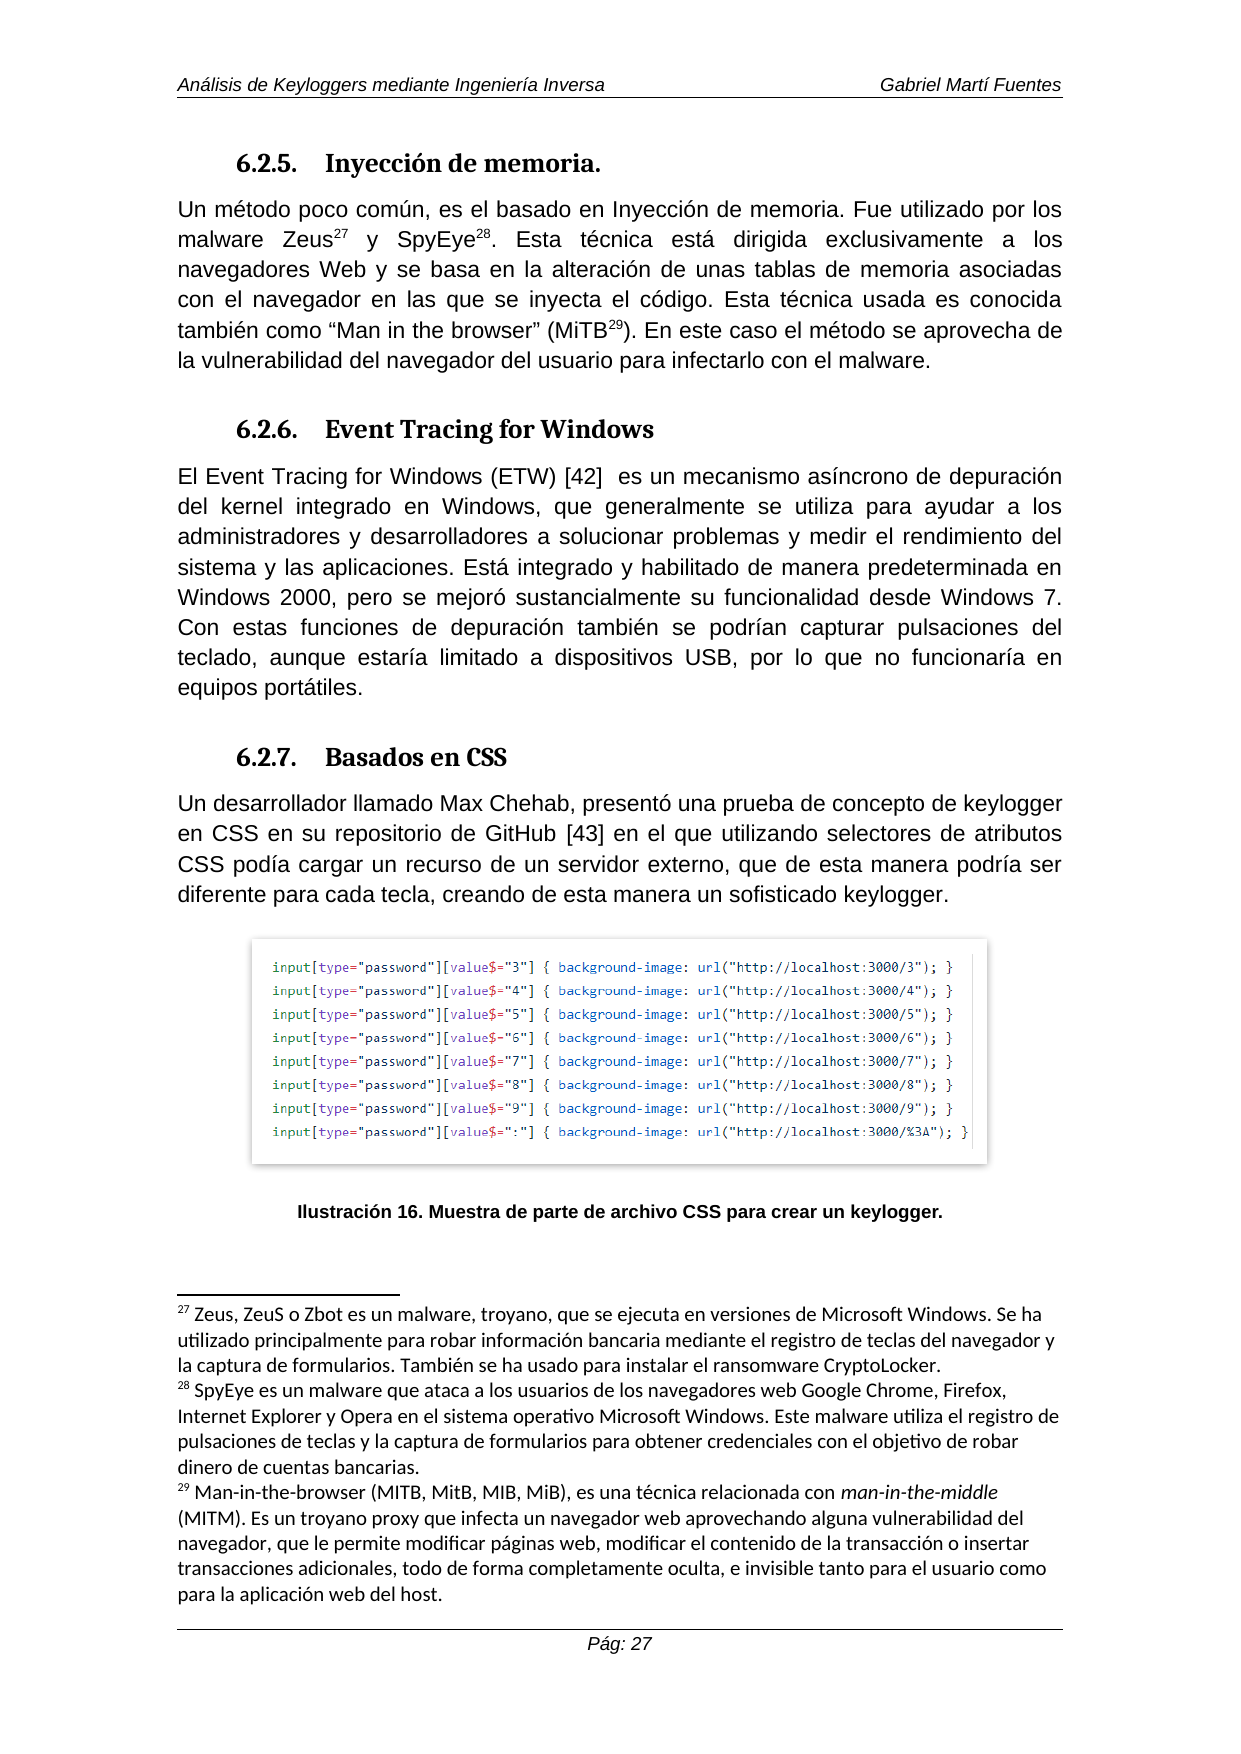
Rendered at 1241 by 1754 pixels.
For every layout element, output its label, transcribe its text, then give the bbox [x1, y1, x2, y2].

picture [267, 954, 973, 1149]
text El Event Tracing for Windows (ETW) es un mecanismo asíncrono de depuración del kernel integrado en Windows, que generalmente se utiliza para ayudar a los administradores y desarrolladores a solucionar problemas y medir el rendimiento del sistema y las aplicaciones. Está integrado y habilitado de manera predeterminada en Windows 2000, pero se mejoró sustancialmente su funcionalidad desde Windows 7. Con estas funciones de depuración también se podrían capturar pulsaciones del teclado, aunque estaría limitado a dispositivos USB, por lo que no funcionaría en equipos portátiles. [177, 463, 1063, 701]
text Un método poco común, es el basado en Inyección de memoria. Fue utilizado por los malware Zeus y SpyEye. Esta técnica está dirigida exclusivamente a los navegadores Web y se basa en la alteración de unas tablas de memoria asociadas con el navegador en las que se inyecta el código. Esta técnica usada es conocida también como “Man in the browser” (MiTB). En este caso el método se aprovecha de la vulnerabilidad del navegador del usuario para infectarlo con el malware. [177, 196, 1063, 373]
subtitle Event Tracing for Windows [236, 414, 1063, 446]
text Ilustración 16. Muestra de parte de archivo CSS para crear un keylogger. [177, 1201, 1063, 1222]
subtitle Inyección de memoria. [236, 148, 1063, 179]
subtitle Basados en CSS [236, 742, 1063, 773]
text Un desarrollador llamado Max Chehab, presentó una prueba de concepto de keylogger en CSS en su repositorio de GitHub en el que utilizando selectores de atributos CSS podía cargar un recurso de un servidor externo, que de esta manera podría ser diferente para cada tecla, creando de esta manera un sofisticado keylogger. [177, 790, 1063, 907]
